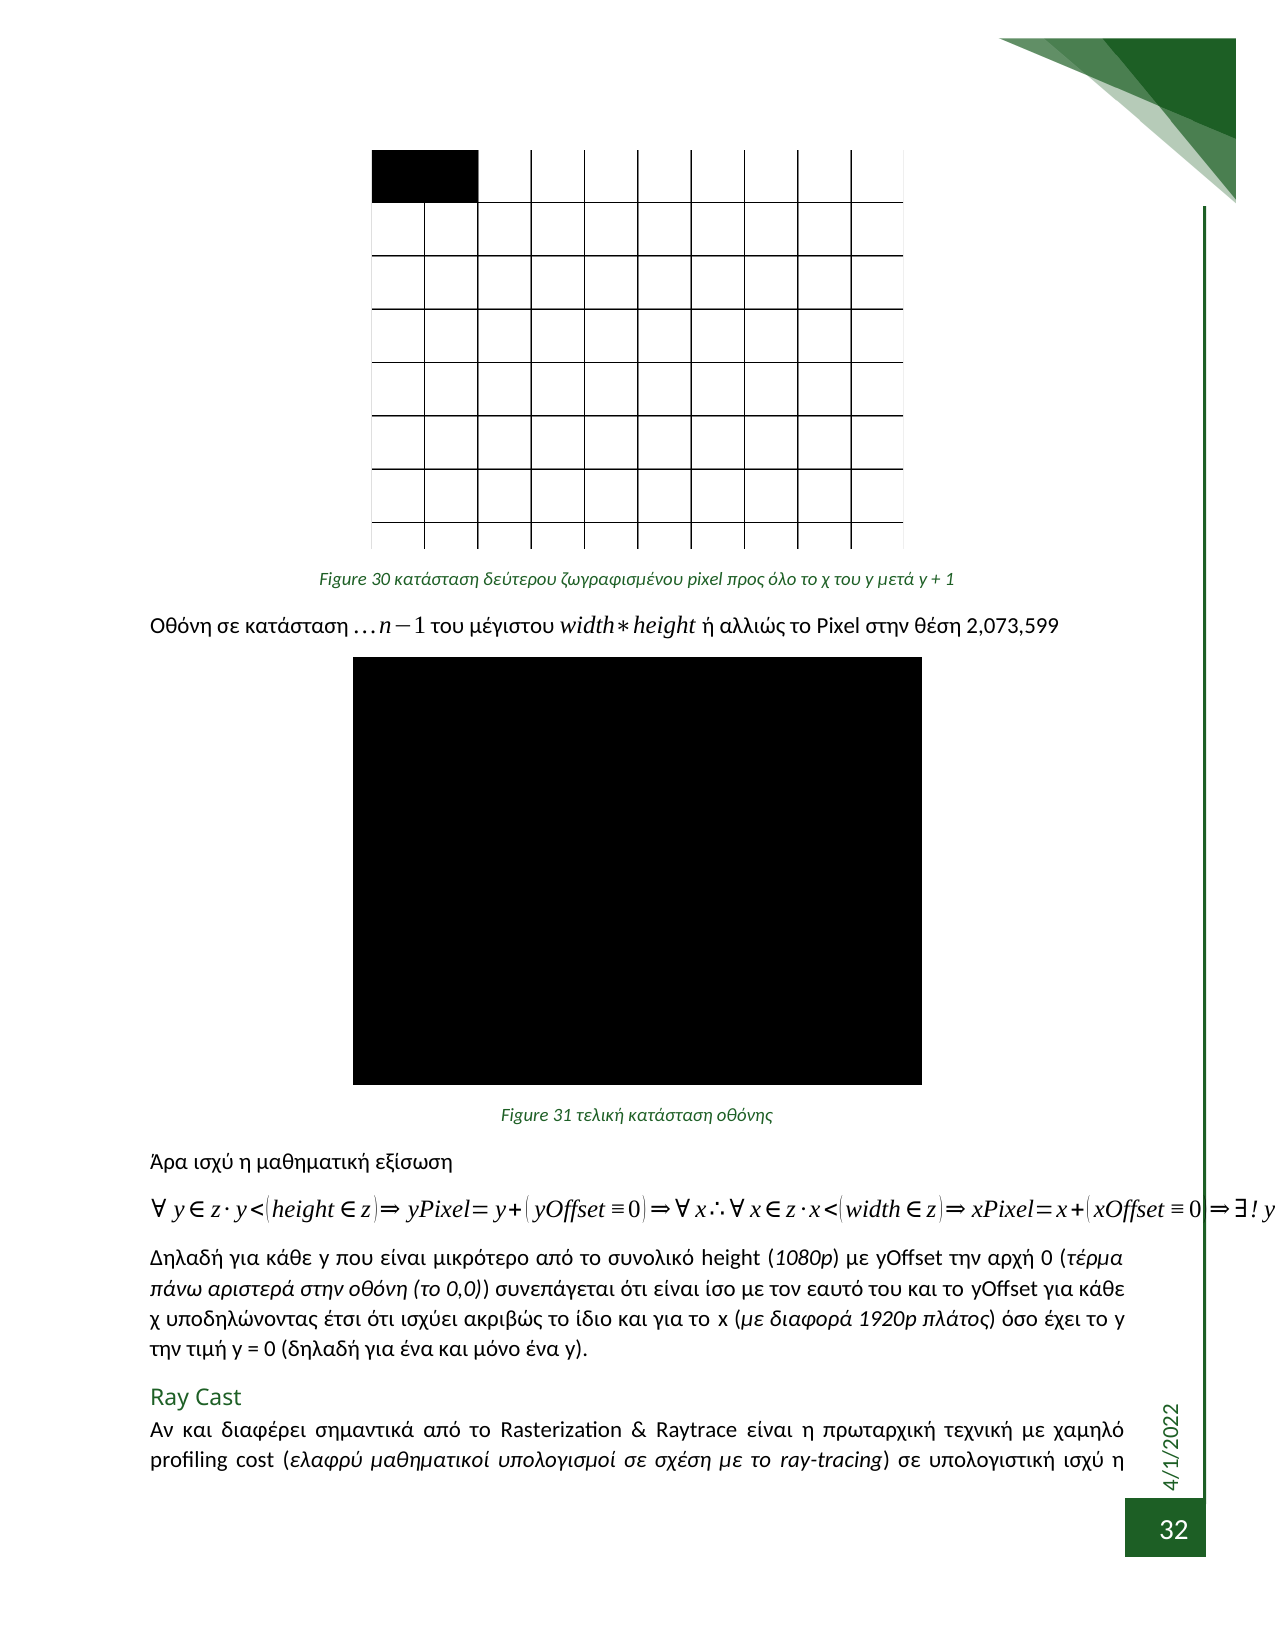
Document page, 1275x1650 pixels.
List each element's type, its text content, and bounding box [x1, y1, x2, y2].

subtitle Ray Cast [150, 1381, 1125, 1412]
text Figure 32 τελική κατάσταση οθόνης [150, 1103, 1125, 1126]
text Δηλαδή για κάθε y που είναι μικρότερο από το συνολικό height (1080p) με yOffset την αρχή 0 (τέρμα πάνω αριστερά στην οθόνη (το 0,0)) συνεπάγεται ότι είναι ίσο με τον εαυτό του και το yOffset για κάθε χ υποδηλώνοντας έτσι ότι ισχύει ακριβώς το ίδιο και για το x (με διαφορά 1920p πλάτος) όσο έχει το y την τιμή y = 0 (δηλαδή για ένα και μόνο ένα y). [150, 1243, 1125, 1362]
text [150, 1415, 1125, 1473]
picture [371, 150, 904, 549]
text Οθόνη σε κατάσταση του μέγιστου ή αλλιώς το Pixel στην θέση 2,073,599 [150, 611, 1125, 639]
text Figure 31 κατάσταση δεύτερου ζωγραφισμένου pixel προς όλο το χ του y μετά y + 1 [150, 567, 1125, 590]
picture [997, 38, 1236, 204]
picture [353, 657, 922, 1085]
text Άρα ισχύ η μαθηματική εξίσωση [150, 1147, 1125, 1175]
